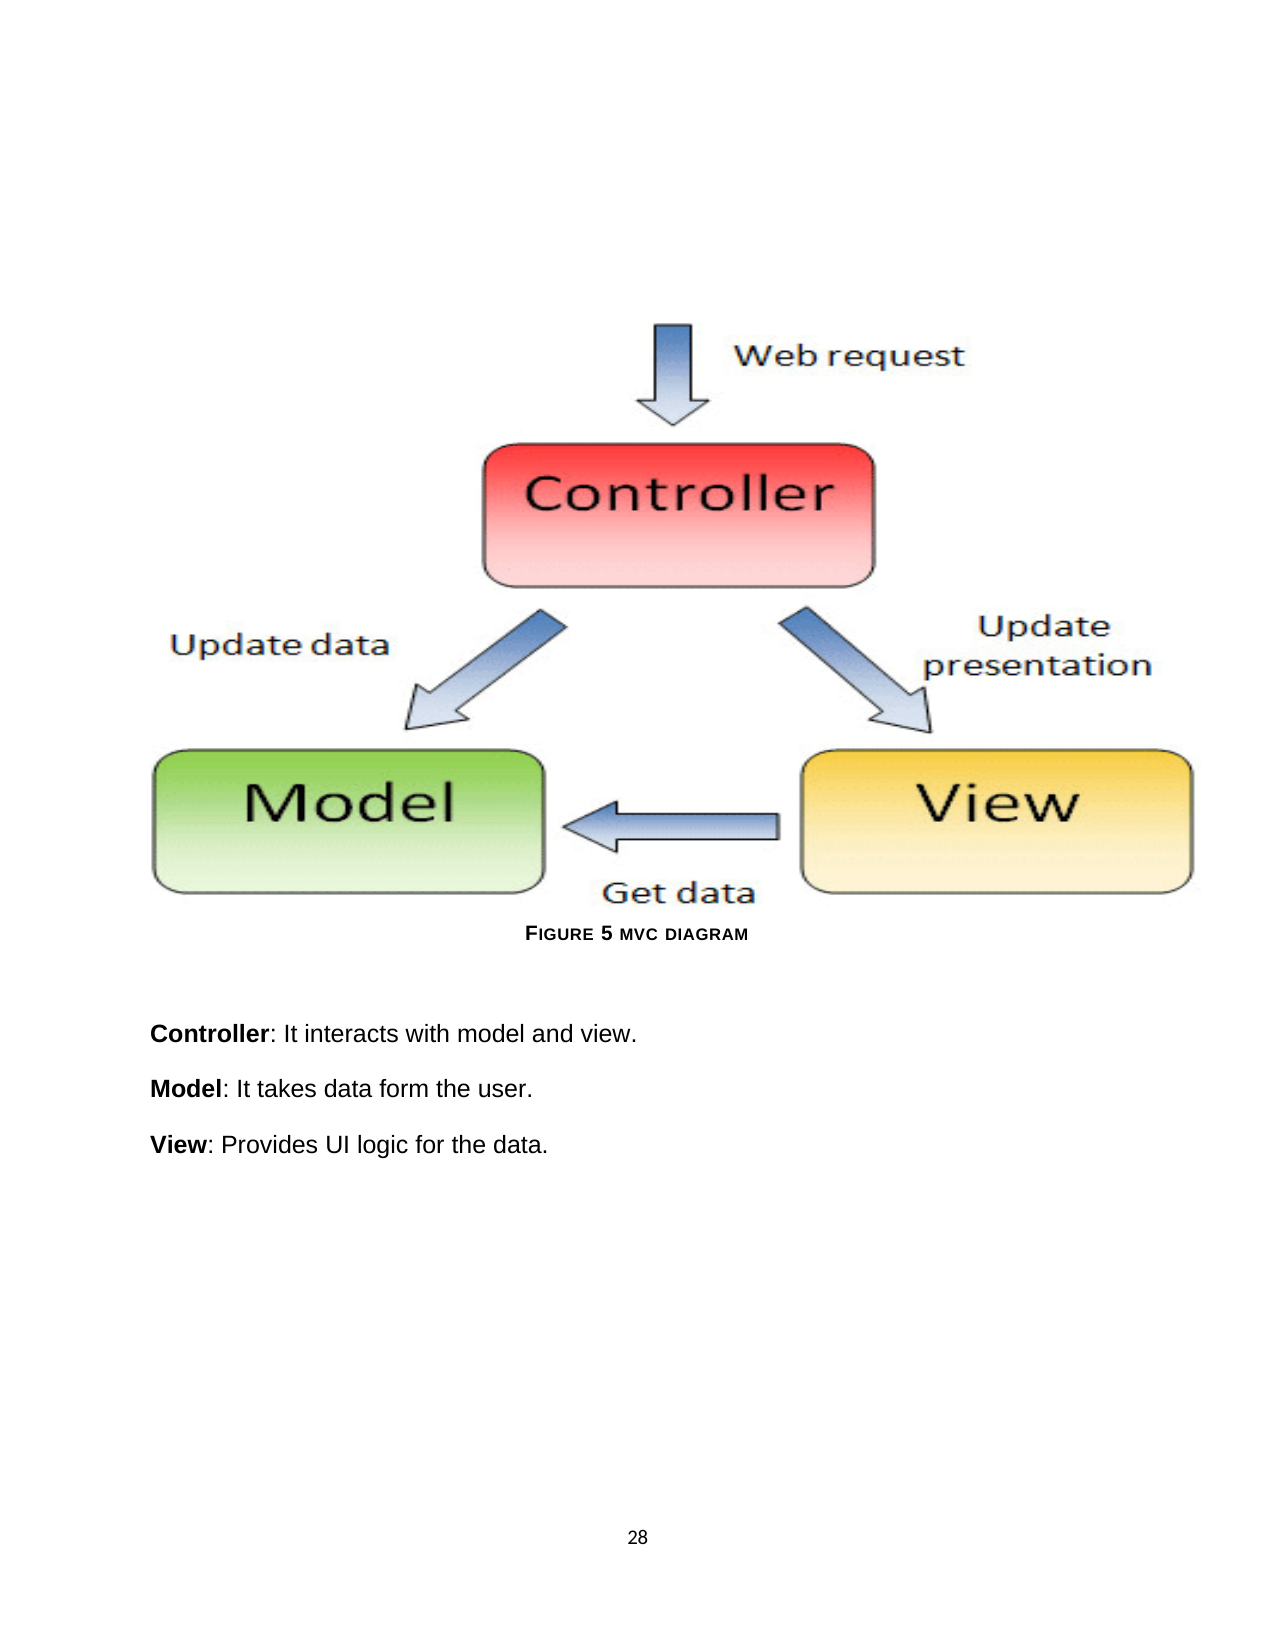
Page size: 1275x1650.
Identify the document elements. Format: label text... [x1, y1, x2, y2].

text View: Provides UI logic for the data. [150, 1130, 1125, 1159]
picture [150, 323, 1202, 912]
text Controller: It interacts with model and view. [150, 1019, 1125, 1047]
text Model: It takes data form the user. [150, 1074, 1125, 1103]
